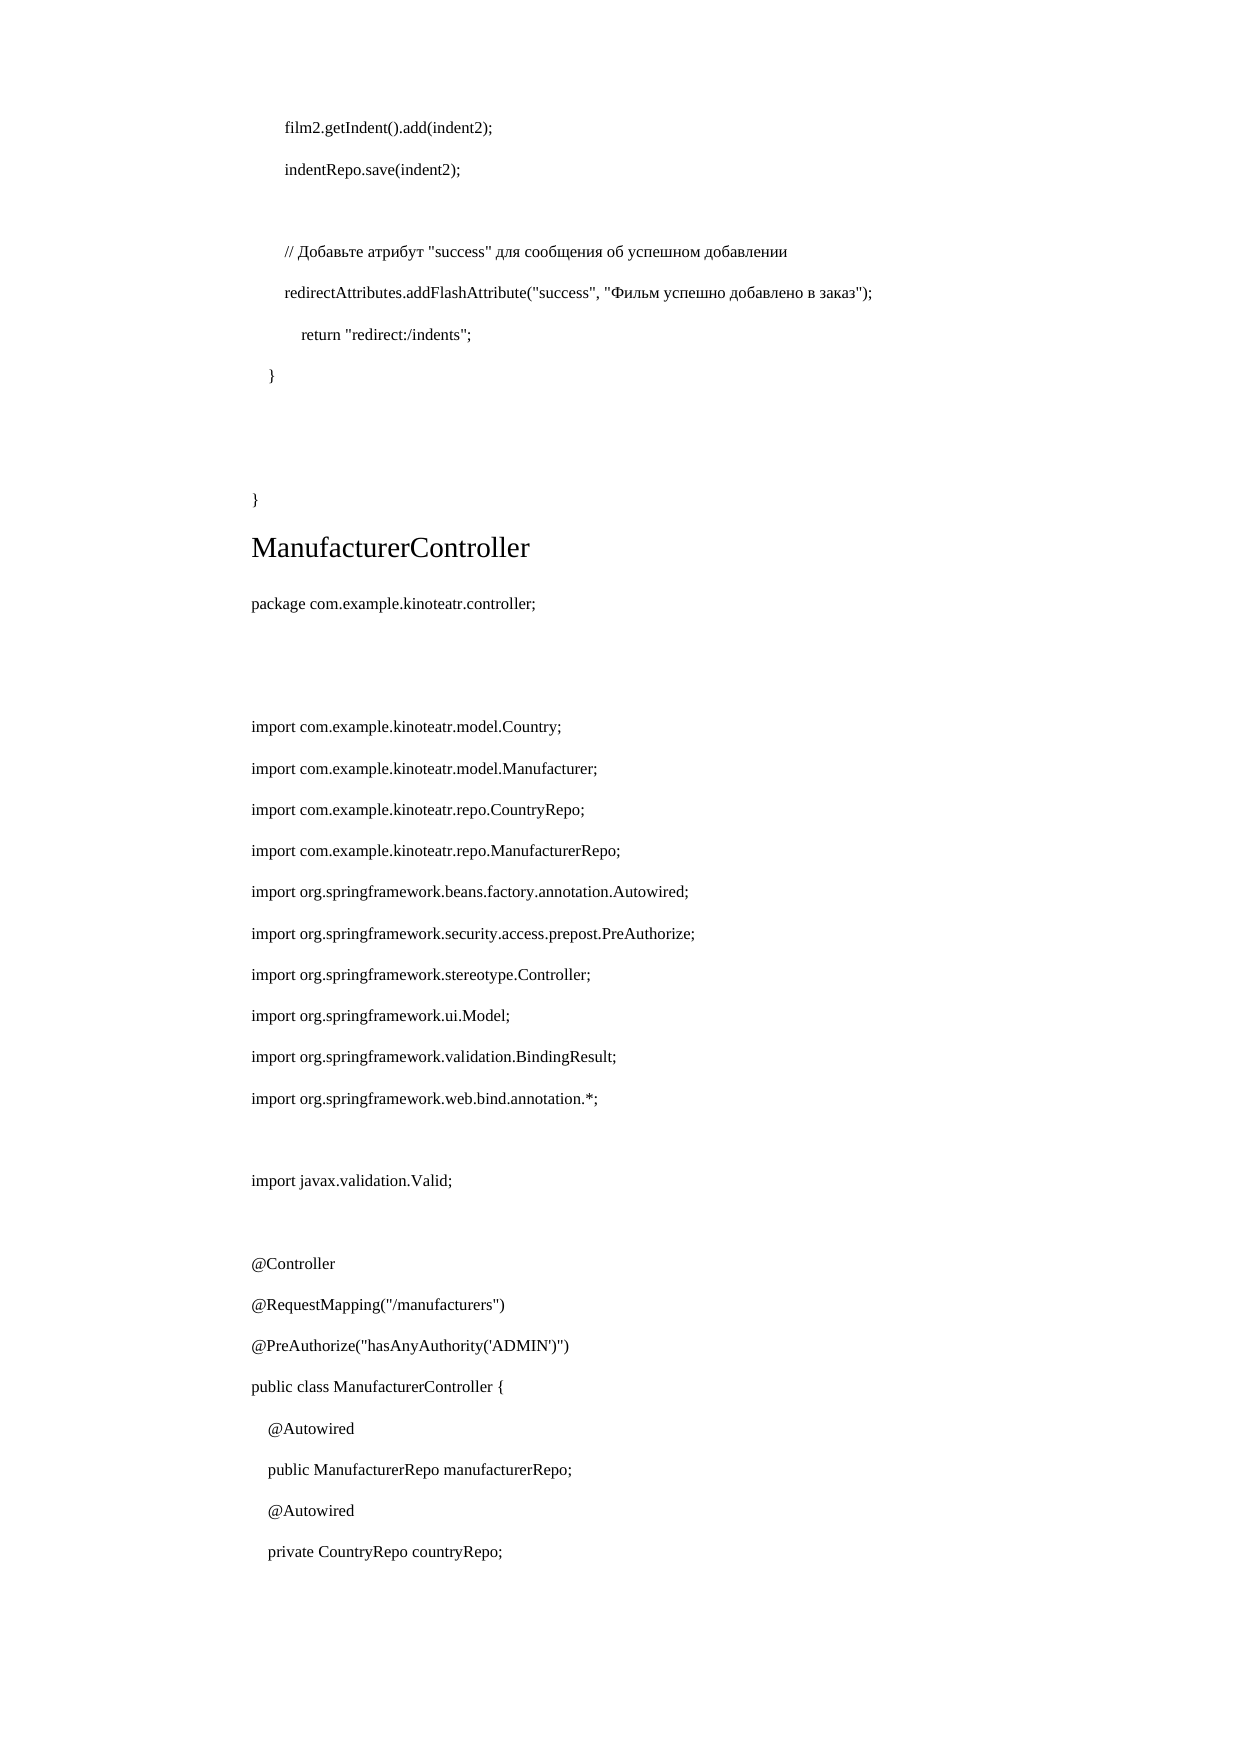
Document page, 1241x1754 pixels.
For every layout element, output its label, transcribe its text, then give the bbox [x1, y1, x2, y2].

text // Добавьте атрибут "success" для сообщения об успешном добавлении [177, 242, 1152, 261]
text import org.springframework.beans.factory.annotation.Autowired; [177, 882, 1152, 901]
text @Autowired [177, 1418, 1152, 1438]
text @Controller [177, 1253, 1152, 1273]
text ManufacturerController [177, 531, 1152, 564]
text } [177, 489, 1152, 508]
text package com.example.kinoteatr.controller; [177, 593, 1152, 613]
text import com.example.kinoteatr.repo.ManufacturerRepo; [177, 841, 1152, 860]
text import com.example.kinoteatr.model.Manufacturer; [177, 758, 1152, 778]
text import com.example.kinoteatr.model.Country; [177, 717, 1152, 736]
text return "redirect:/indents"; [177, 324, 1152, 343]
text private CountryRepo countryRepo; [177, 1542, 1152, 1561]
text @Autowired [177, 1501, 1152, 1520]
text redirectAttributes.addFlashAttribute("success", "Фильм успешно добавлено в заказ"); [177, 283, 1152, 302]
text import org.springframework.web.bind.annotation.*; [177, 1088, 1152, 1108]
text public class ManufacturerController { [177, 1377, 1152, 1396]
text film2.getIndent().add(indent2); [177, 118, 1152, 137]
text } [177, 366, 1152, 385]
text import org.springframework.security.access.prepost.PreAuthorize; [177, 923, 1152, 943]
text import javax.validation.Valid; [177, 1171, 1152, 1190]
text import com.example.kinoteatr.repo.CountryRepo; [177, 800, 1152, 819]
text public ManufacturerRepo manufacturerRepo; [177, 1460, 1152, 1479]
text import org.springframework.stereotype.Controller; [177, 965, 1152, 984]
text import org.springframework.ui.Model; [177, 1006, 1152, 1025]
text import org.springframework.validation.BindingResult; [177, 1047, 1152, 1066]
text indentRepo.save(indent2); [177, 159, 1152, 178]
text @PreAuthorize("hasAnyAuthority('ADMIN')") [177, 1336, 1152, 1355]
text @RequestMapping("/manufacturers") [177, 1295, 1152, 1314]
